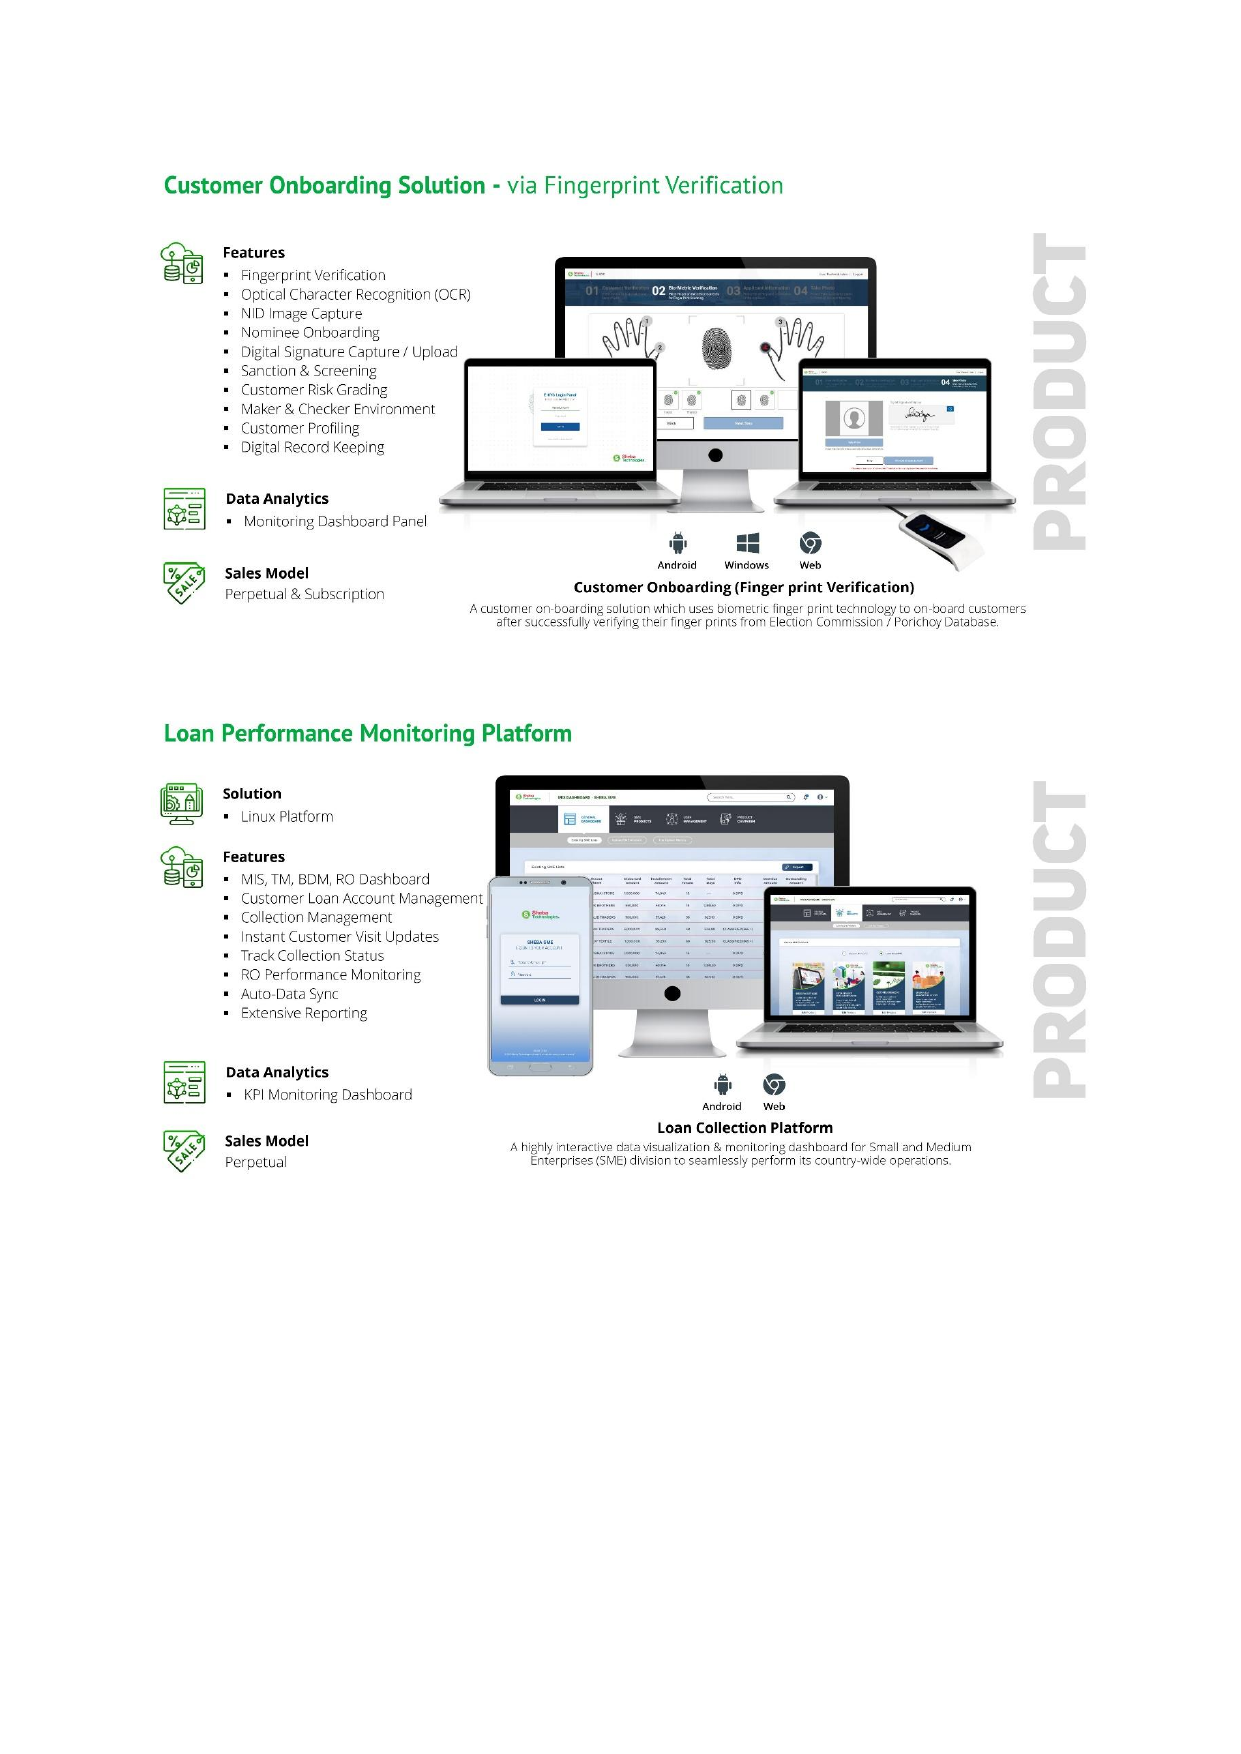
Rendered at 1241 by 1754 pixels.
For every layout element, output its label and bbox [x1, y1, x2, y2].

picture [118, 118, 1094, 1215]
